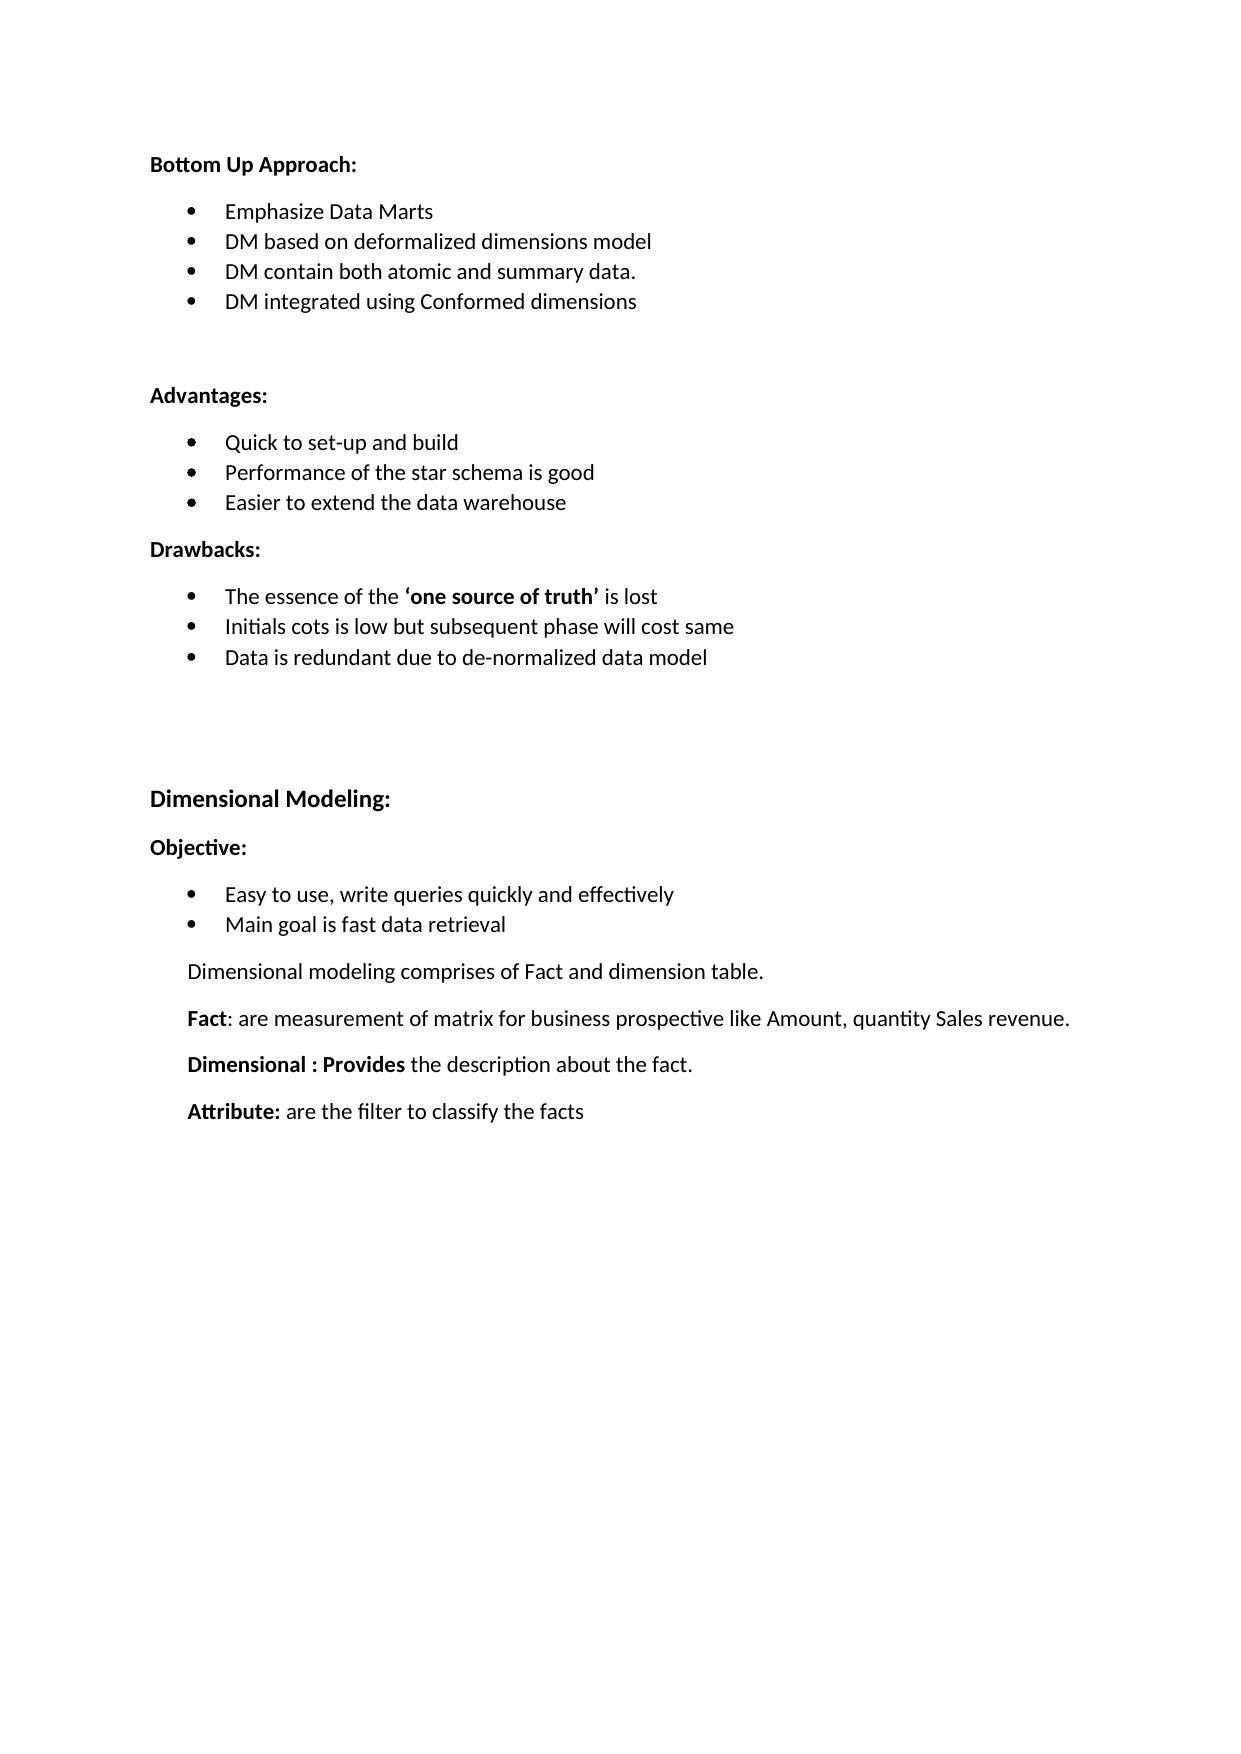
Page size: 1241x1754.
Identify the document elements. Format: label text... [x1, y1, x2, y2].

text Bottom Up Approach: [150, 150, 1090, 178]
list Performance of the star schema is good [187, 458, 1090, 486]
text Dimensional : Provides the description about the fact. [187, 1051, 1090, 1079]
text Attribute: are the filter to classify the facts [187, 1097, 1090, 1126]
list The essence of the ‘one source of truth’ is lost [187, 582, 1090, 610]
text Drawbacks: [150, 535, 1090, 563]
list Initials cots is low but subsequent phase will cost same [187, 612, 1090, 641]
list DM contain both atomic and summary data. [187, 257, 1090, 285]
text Dimensional Modeling: [150, 783, 1090, 814]
list Main goal is fast data retrieval [187, 910, 1090, 938]
text Fact: are measurement of matrix for business prospective like Amount, quantity Sales revenue. [187, 1004, 1090, 1032]
list Easier to extend the data warehouse [187, 488, 1090, 517]
list Easy to use, write queries quickly and effectively [187, 880, 1090, 908]
list DM integrated using Conformed dimensions [187, 287, 1090, 316]
list Data is redundant due to de-normalized data model [187, 643, 1090, 671]
list Emphasize Data Marts [187, 197, 1090, 225]
list Quick to set-up and build [187, 428, 1090, 456]
text Dimensional modeling comprises of Fact and dimension table. [187, 957, 1090, 985]
text Objective: [150, 833, 1090, 861]
text Advantages: [150, 381, 1090, 409]
list DM based on deformalized dimensions model [187, 227, 1090, 255]
